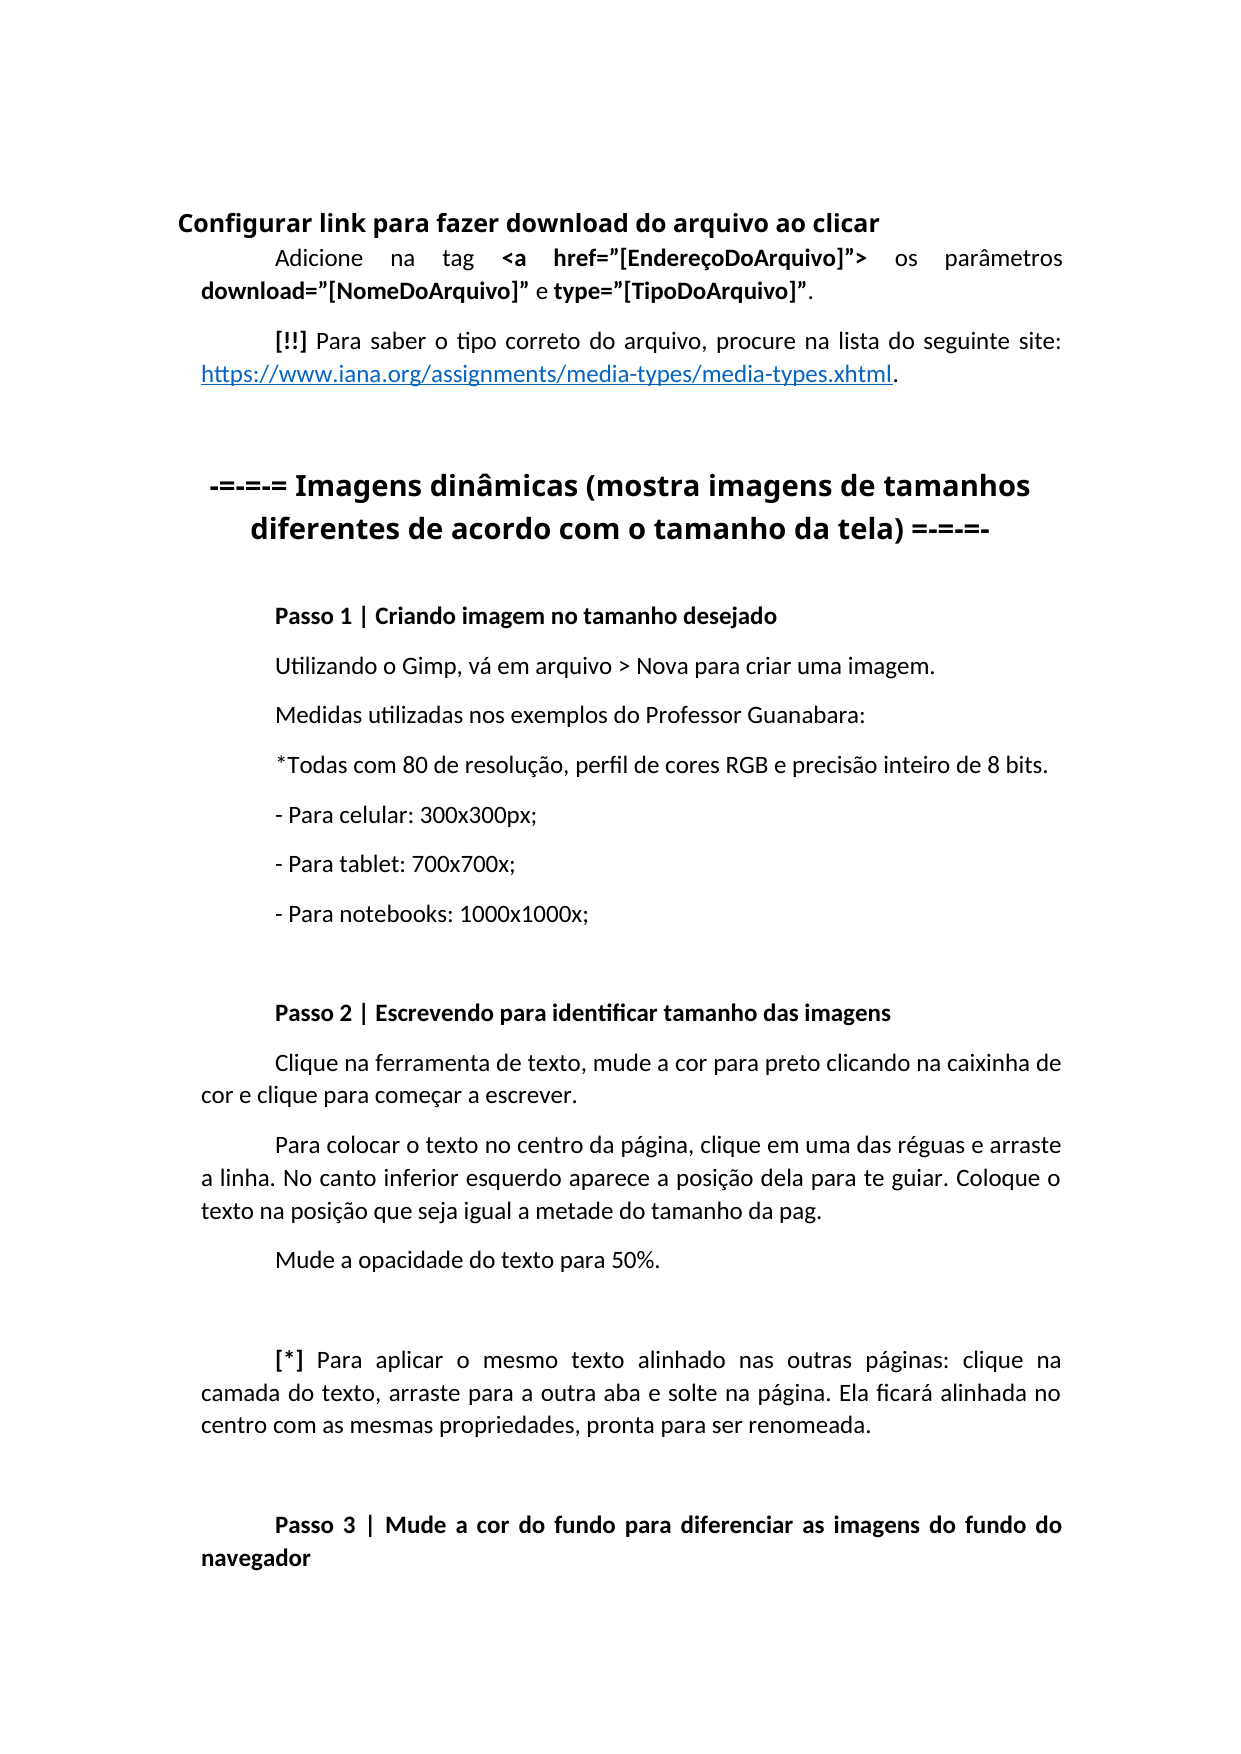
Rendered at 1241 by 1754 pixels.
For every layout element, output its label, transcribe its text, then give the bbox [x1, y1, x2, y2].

text Passo 2 | Escrevendo para identificar tamanho das imagens [201, 997, 1063, 1028]
text Medidas utilizadas nos exemplos do Professor Guanabara: [201, 699, 1063, 730]
text Clique na ferramenta de texto, mude a cor para preto clicando na caixinha de cor e clique para começar a escrever. [201, 1047, 1063, 1110]
text Para colocar o texto no centro da página, clique em uma das réguas e arraste a linha. No canto inferior esquerdo aparece a posição dela para te guiar. Coloque o texto na posição que seja igual a metade do tamanho da pag. [201, 1129, 1063, 1226]
text Passo 1 | Criando imagem no tamanho desejado [201, 600, 1063, 631]
subtitle -=-=-= Imagens dinâmicas (mostra imagens de tamanhos diferentes de acordo com o tamanho da tela) =-=-=- [177, 465, 1063, 548]
text Mude a opacidade do texto para 50%. [201, 1244, 1063, 1275]
text [*] Para aplicar o mesmo texto alinhado nas outras páginas: clique na camada do texto, arraste para a outra aba e solte na página. Ela ficará alinhada no centro com as mesmas propriedades, pronta para ser renomeada. [201, 1344, 1063, 1440]
text Utilizando o Gimp, vá em arquivo > Nova para criar uma imagem. [201, 650, 1063, 681]
text Passo 3 | Mude a cor do fundo para diferenciar as imagens do fundo do navegador [201, 1509, 1063, 1572]
text - Para notebooks: 1000x1000x; [201, 898, 1063, 928]
text *Todas com 80 de resolução, perfil de cores RGB e precisão inteiro de 8 bits. [201, 749, 1063, 780]
text Adicione na tag <a href=”[EndereçoDoArquivo]”> os parâmetros download=”[NomeDoArquivo]” e type=”[TipoDoArquivo]”. [201, 242, 1063, 306]
subtitle Configurar link para fazer download do arquivo ao clicar [177, 206, 1063, 239]
text [!!] Para saber o tipo correto do arquivo, procure na lista do seguinte site: https://www.iana.org/assignments/media-types/media-types.xhtml. [201, 325, 1063, 388]
text - Para celular: 300x300px; [201, 799, 1063, 829]
text - Para tablet: 700x700x; [201, 848, 1063, 879]
